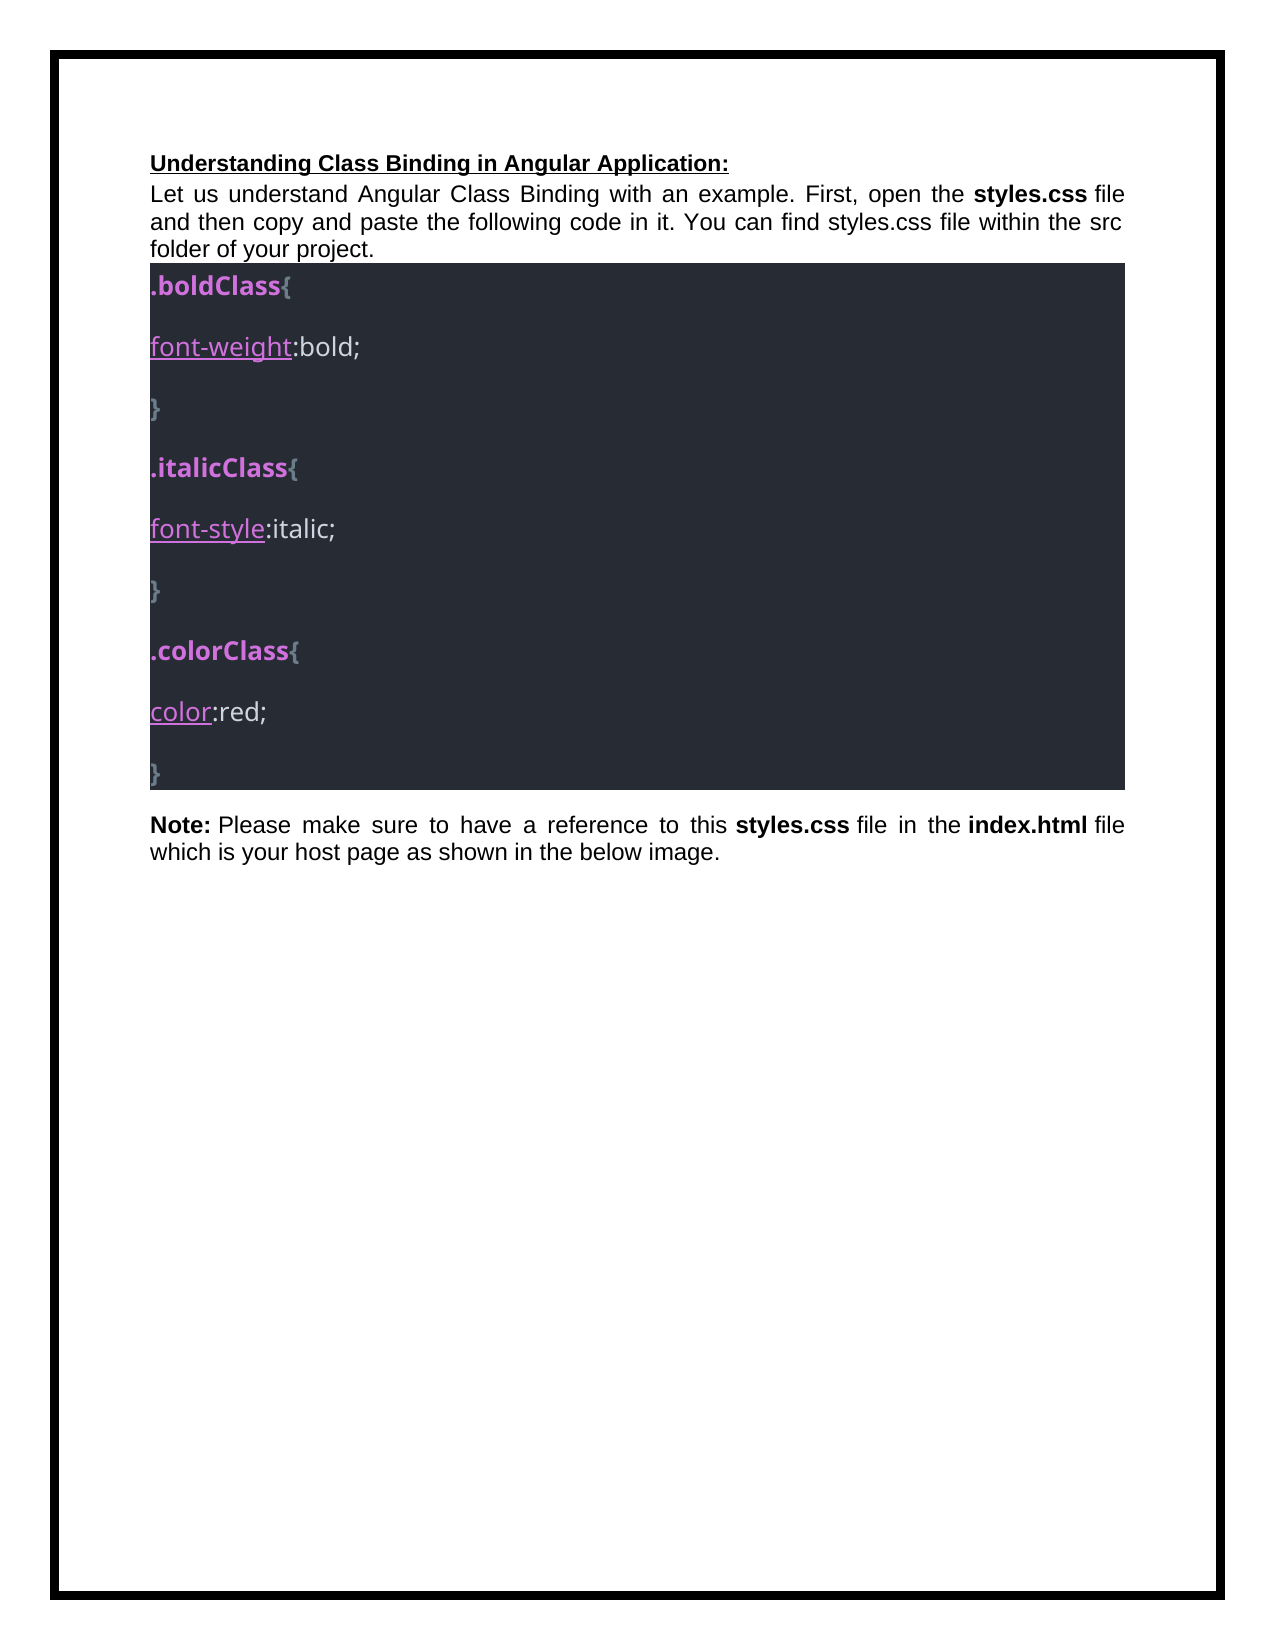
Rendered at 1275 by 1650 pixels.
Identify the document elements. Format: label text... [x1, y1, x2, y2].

text .italicClass{ [150, 446, 1125, 486]
subtitle Understanding Class Binding in Angular Application: [150, 150, 1125, 176]
text Note: Please make sure to have a reference to this styles.css file in the index.html file which is your host page as shown in the below image. [150, 811, 1125, 866]
text font-weight:bold; [150, 324, 1125, 364]
text font-style:italic; [150, 506, 1125, 546]
text color:red; [150, 689, 1125, 729]
text } [150, 567, 1125, 607]
text .colorClass{ [150, 628, 1125, 668]
text } [150, 385, 1125, 425]
text .boldClass{ [150, 263, 1125, 303]
text Let us understand Angular Class Binding with an example. First, open the styles.css file and then copy and paste the following code in it. You can find styles.css file within the src folder of your project. [150, 180, 1125, 263]
text } [150, 750, 1125, 790]
